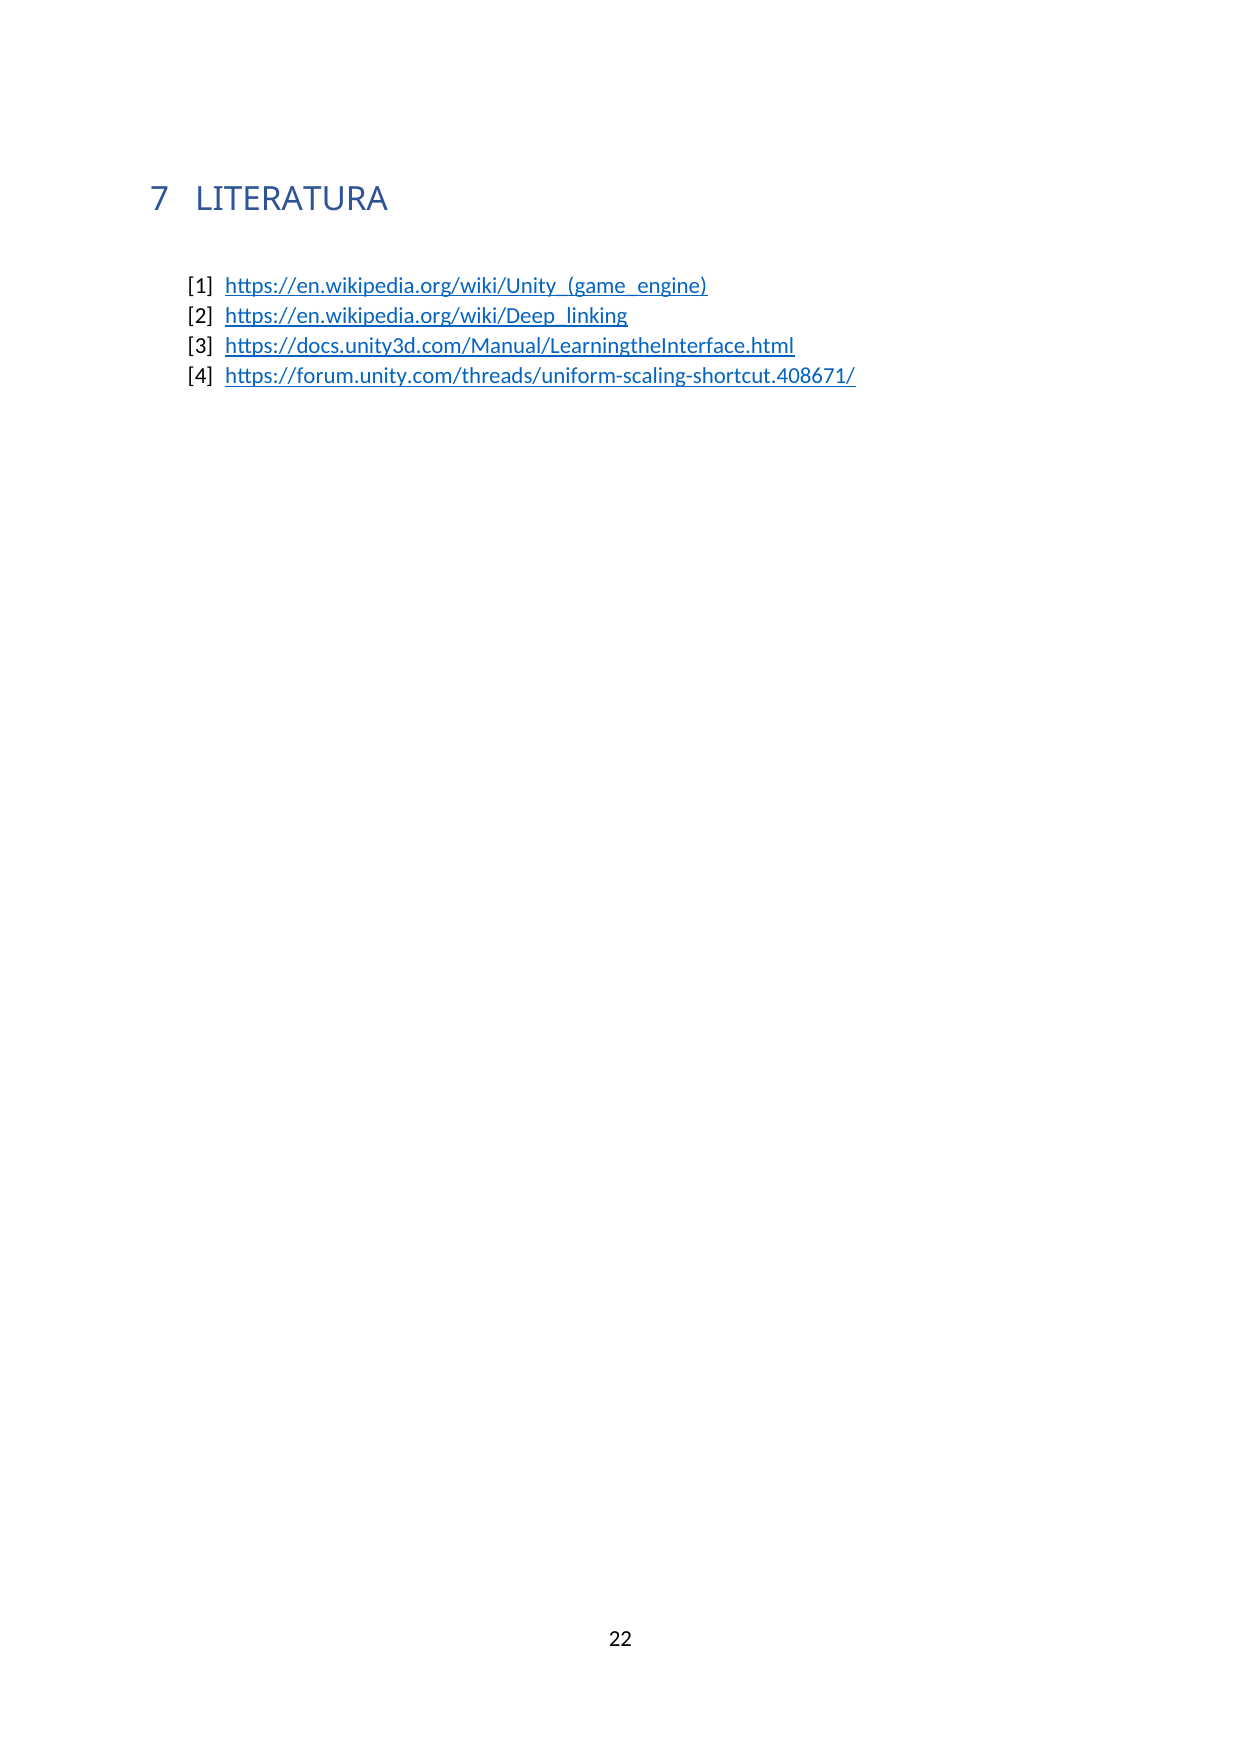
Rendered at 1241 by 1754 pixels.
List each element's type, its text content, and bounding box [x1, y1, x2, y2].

list https://forum.unity.com/threads/uniform-scaling-shortcut.408671/ [187, 361, 1090, 389]
list https://en.wikipedia.org/wiki/Deep_linking [187, 301, 1090, 329]
list https://en.wikipedia.org/wiki/Unity_(game_engine) [187, 271, 1090, 299]
subtitle LITERATURA [150, 175, 1090, 220]
list https://docs.unity3d.com/Manual/LearningtheInterface.html [187, 331, 1090, 359]
